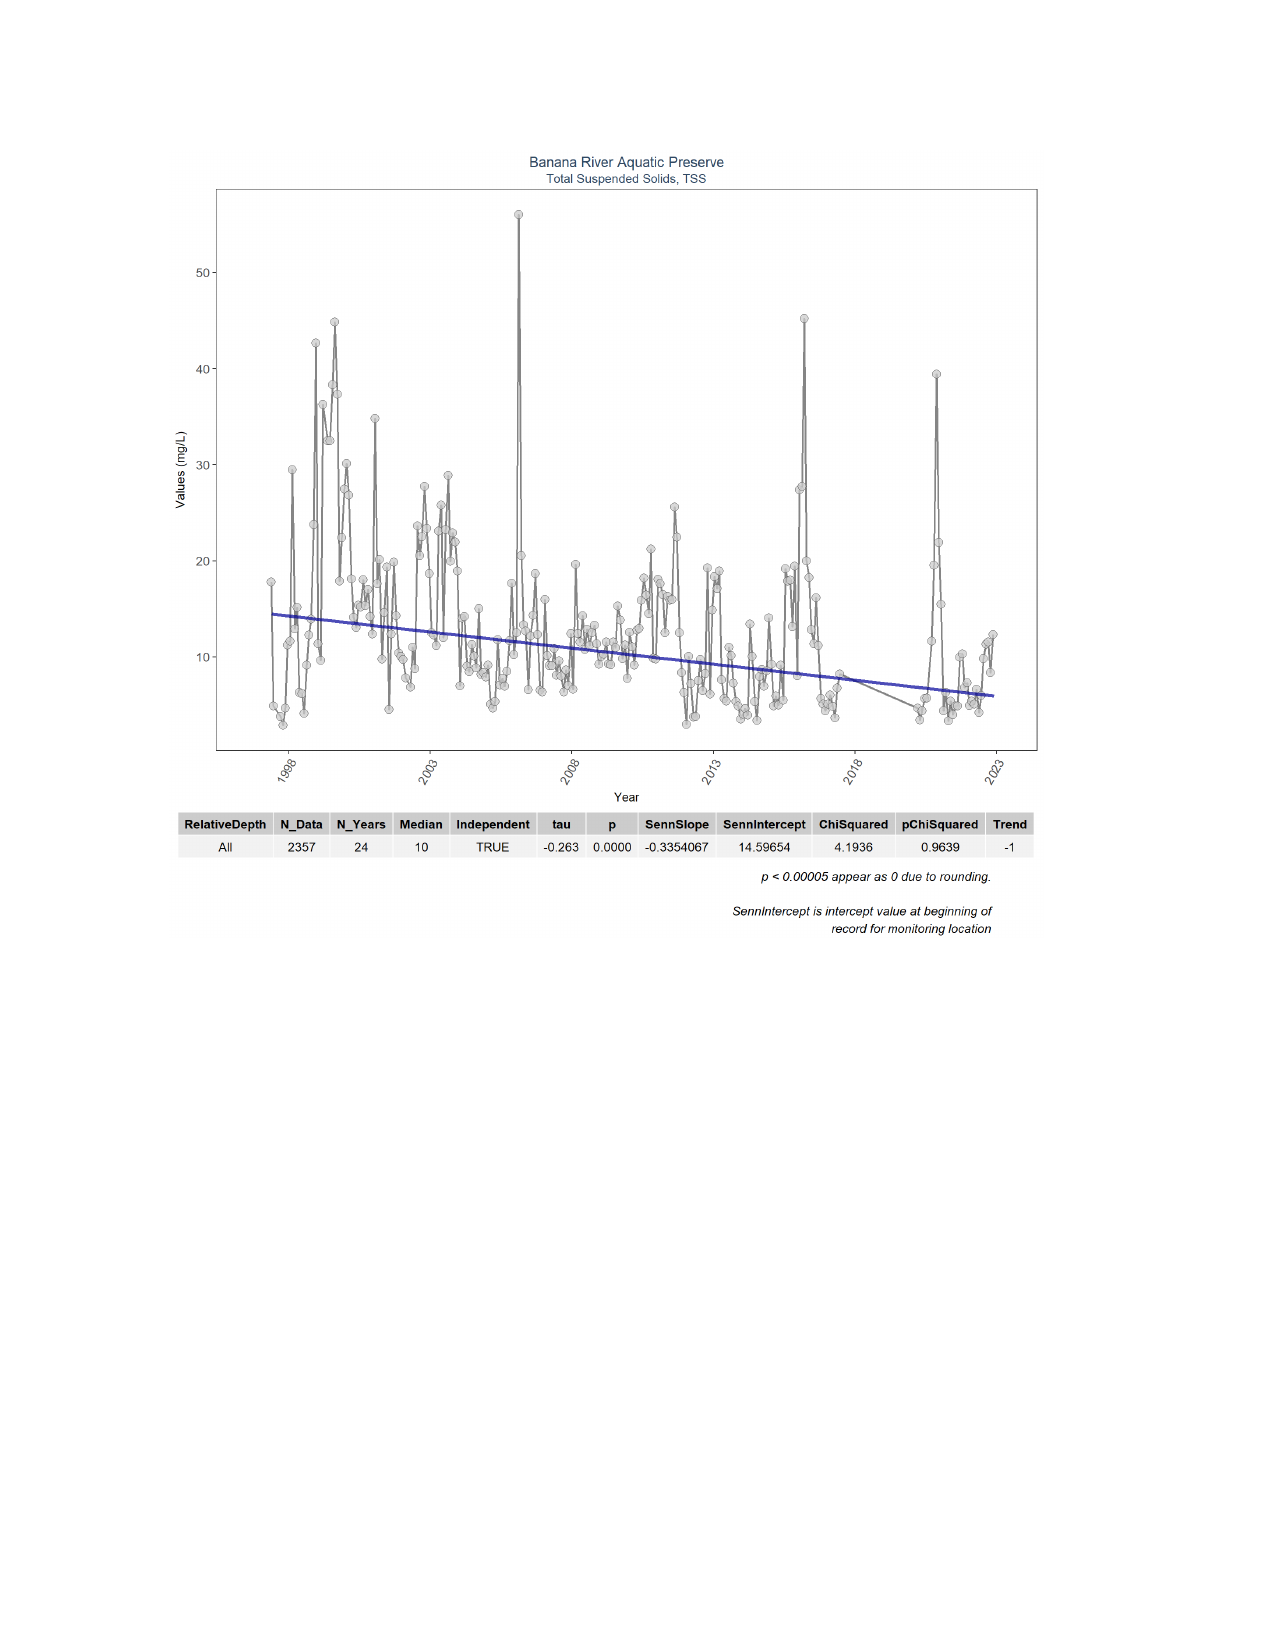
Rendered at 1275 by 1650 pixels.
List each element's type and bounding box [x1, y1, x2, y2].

picture [168, 150, 1044, 938]
